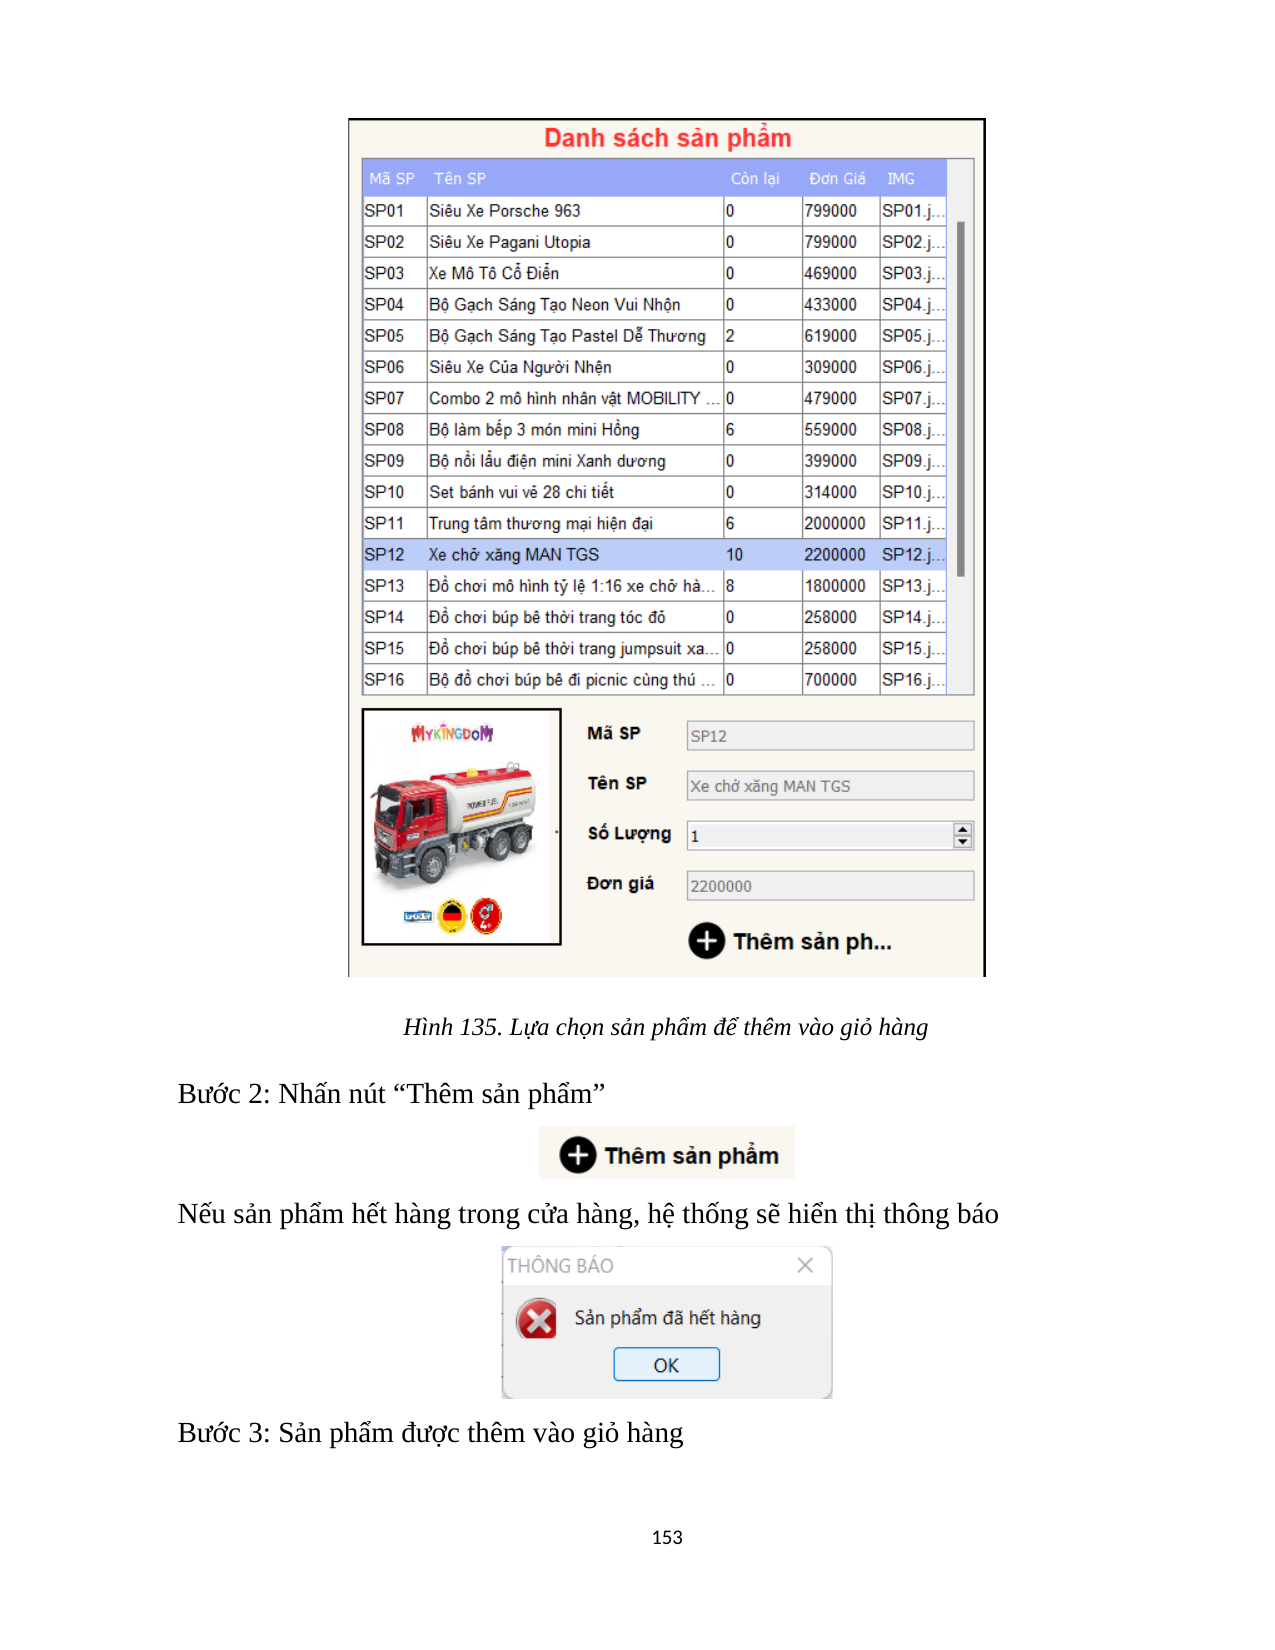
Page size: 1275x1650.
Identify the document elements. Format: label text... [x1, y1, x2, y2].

picture [501, 1246, 833, 1399]
text Nếu sản phẩm hết hàng trong cửa hàng, hệ thống sẽ hiển thị thông báo [177, 1196, 1157, 1229]
text Bước 2: Nhấn nút “Thêm sản phẩm” [177, 1076, 1157, 1110]
picture [538, 1126, 796, 1179]
picture [348, 118, 986, 977]
text Bước 3: Sản phẩm được thêm vào giỏ hàng [177, 1415, 1157, 1449]
